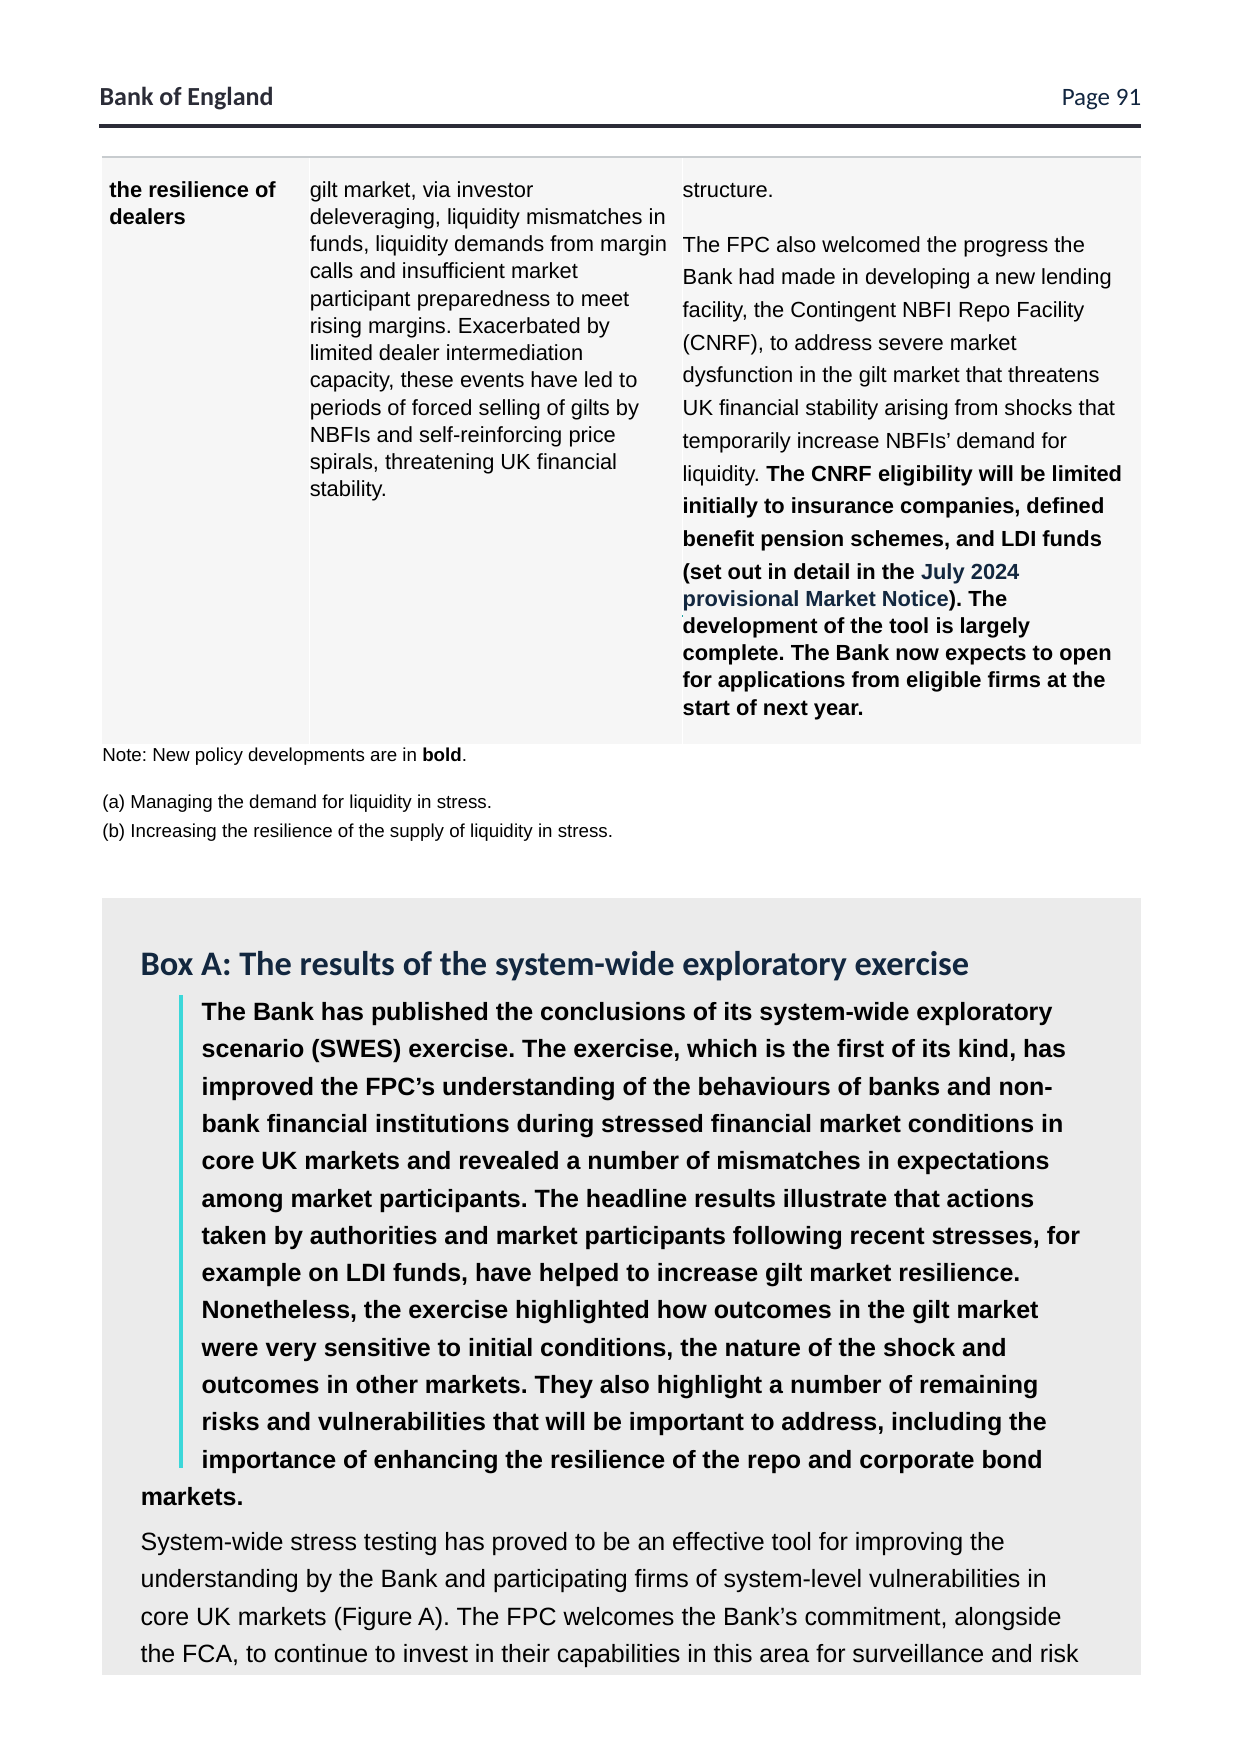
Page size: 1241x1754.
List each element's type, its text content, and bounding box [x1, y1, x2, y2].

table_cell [102, 158, 309, 744]
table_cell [683, 158, 1141, 744]
list Managing the demand for liquidity in stress. [102, 791, 1141, 813]
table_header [102, 898, 1141, 1675]
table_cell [310, 158, 682, 744]
list Increasing the resilience of the supply of liquidity in stress. [102, 820, 1141, 841]
text Note: New policy developments are in bold. [102, 744, 1141, 766]
